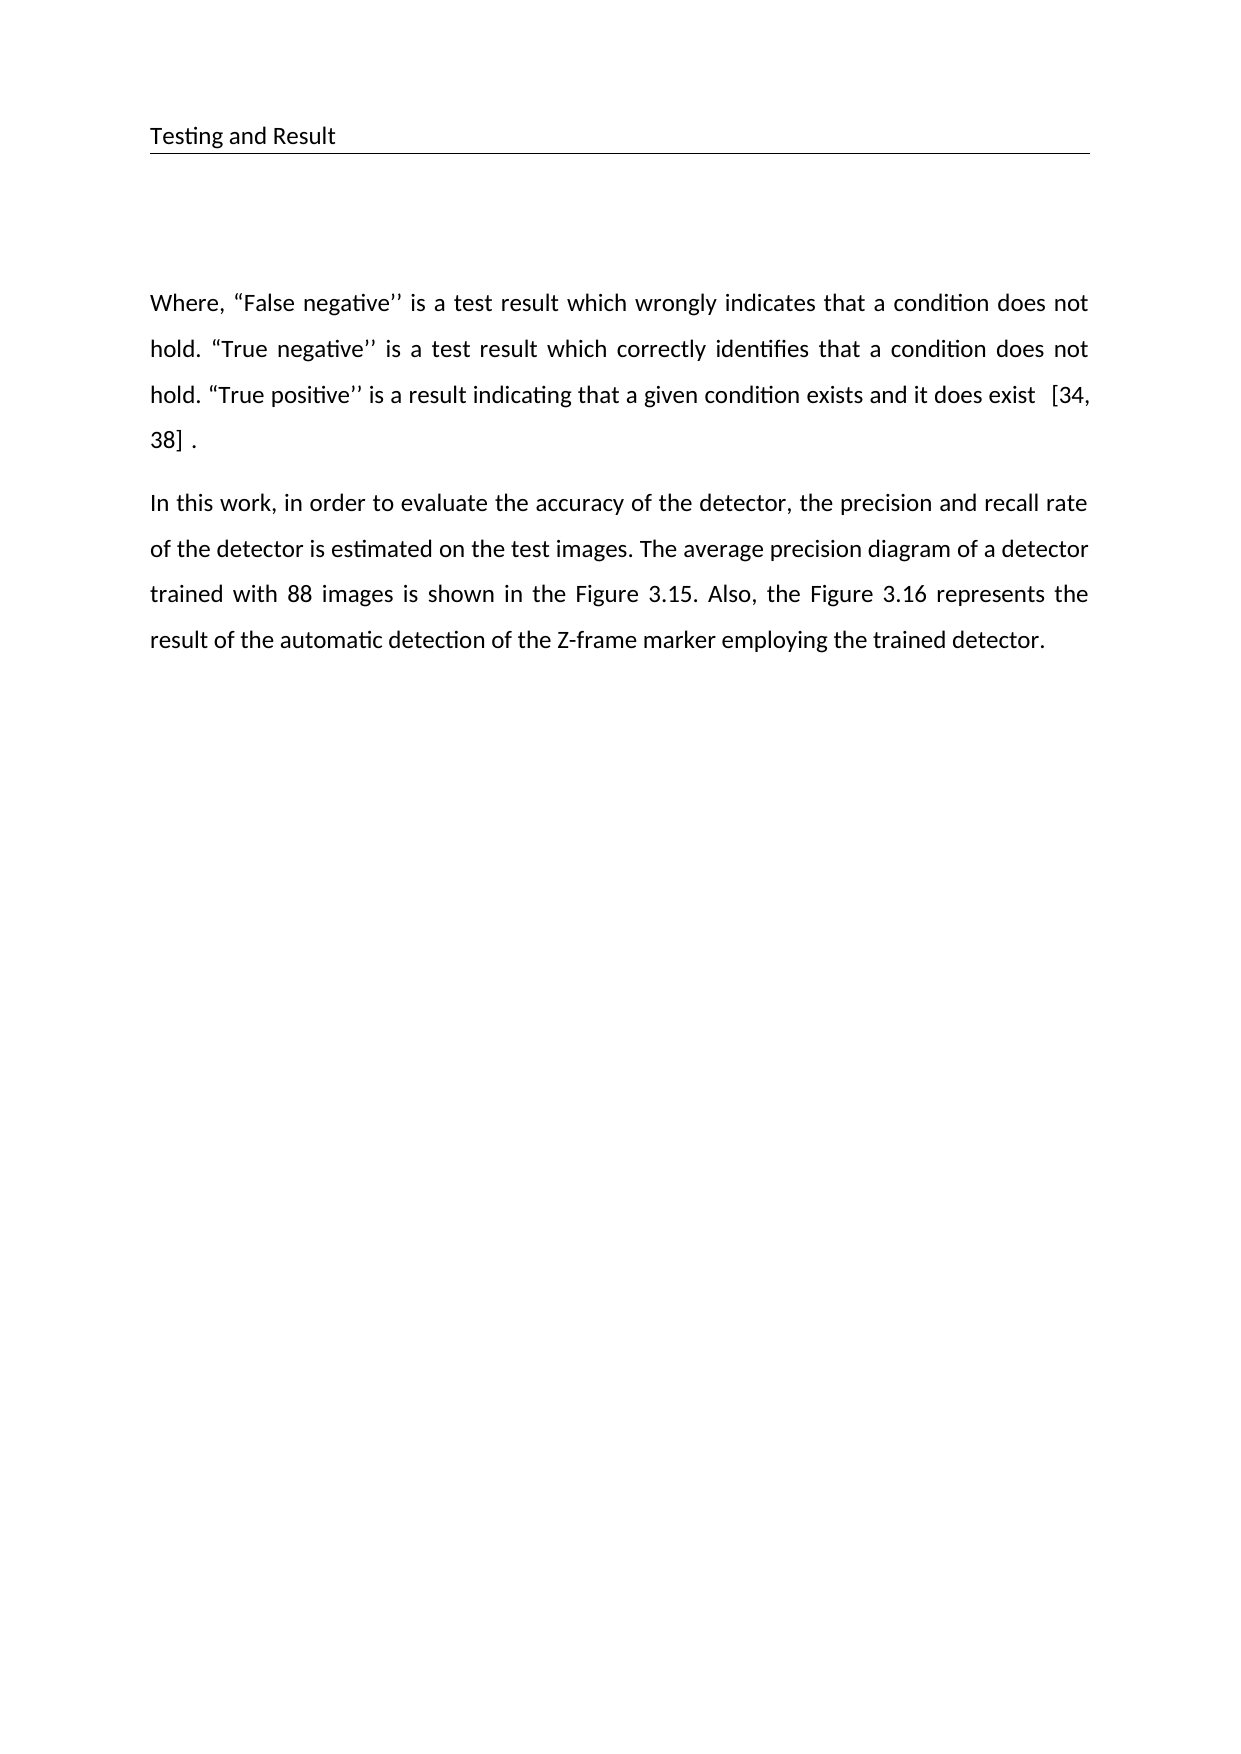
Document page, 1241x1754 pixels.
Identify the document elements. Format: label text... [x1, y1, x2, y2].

text In this work, in order to evaluate the accuracy of the detector, the precision and recall rate of the detector is estimated on the test images. The average precision diagram of a detector trained with 88 images is shown in the Figure 3.15. Also, the Figure 3.16 represents the result of the automatic detection of the Z-frame marker employing the trained detector. [150, 487, 1090, 655]
text Where, “False negative’’ is a test result which wrongly indicates that a condition does not hold. “True negative’’ is a test result which correctly identifies that a condition does not hold. “True positive’’ is a result indicating that a given condition exists and it does exist . [150, 287, 1090, 455]
